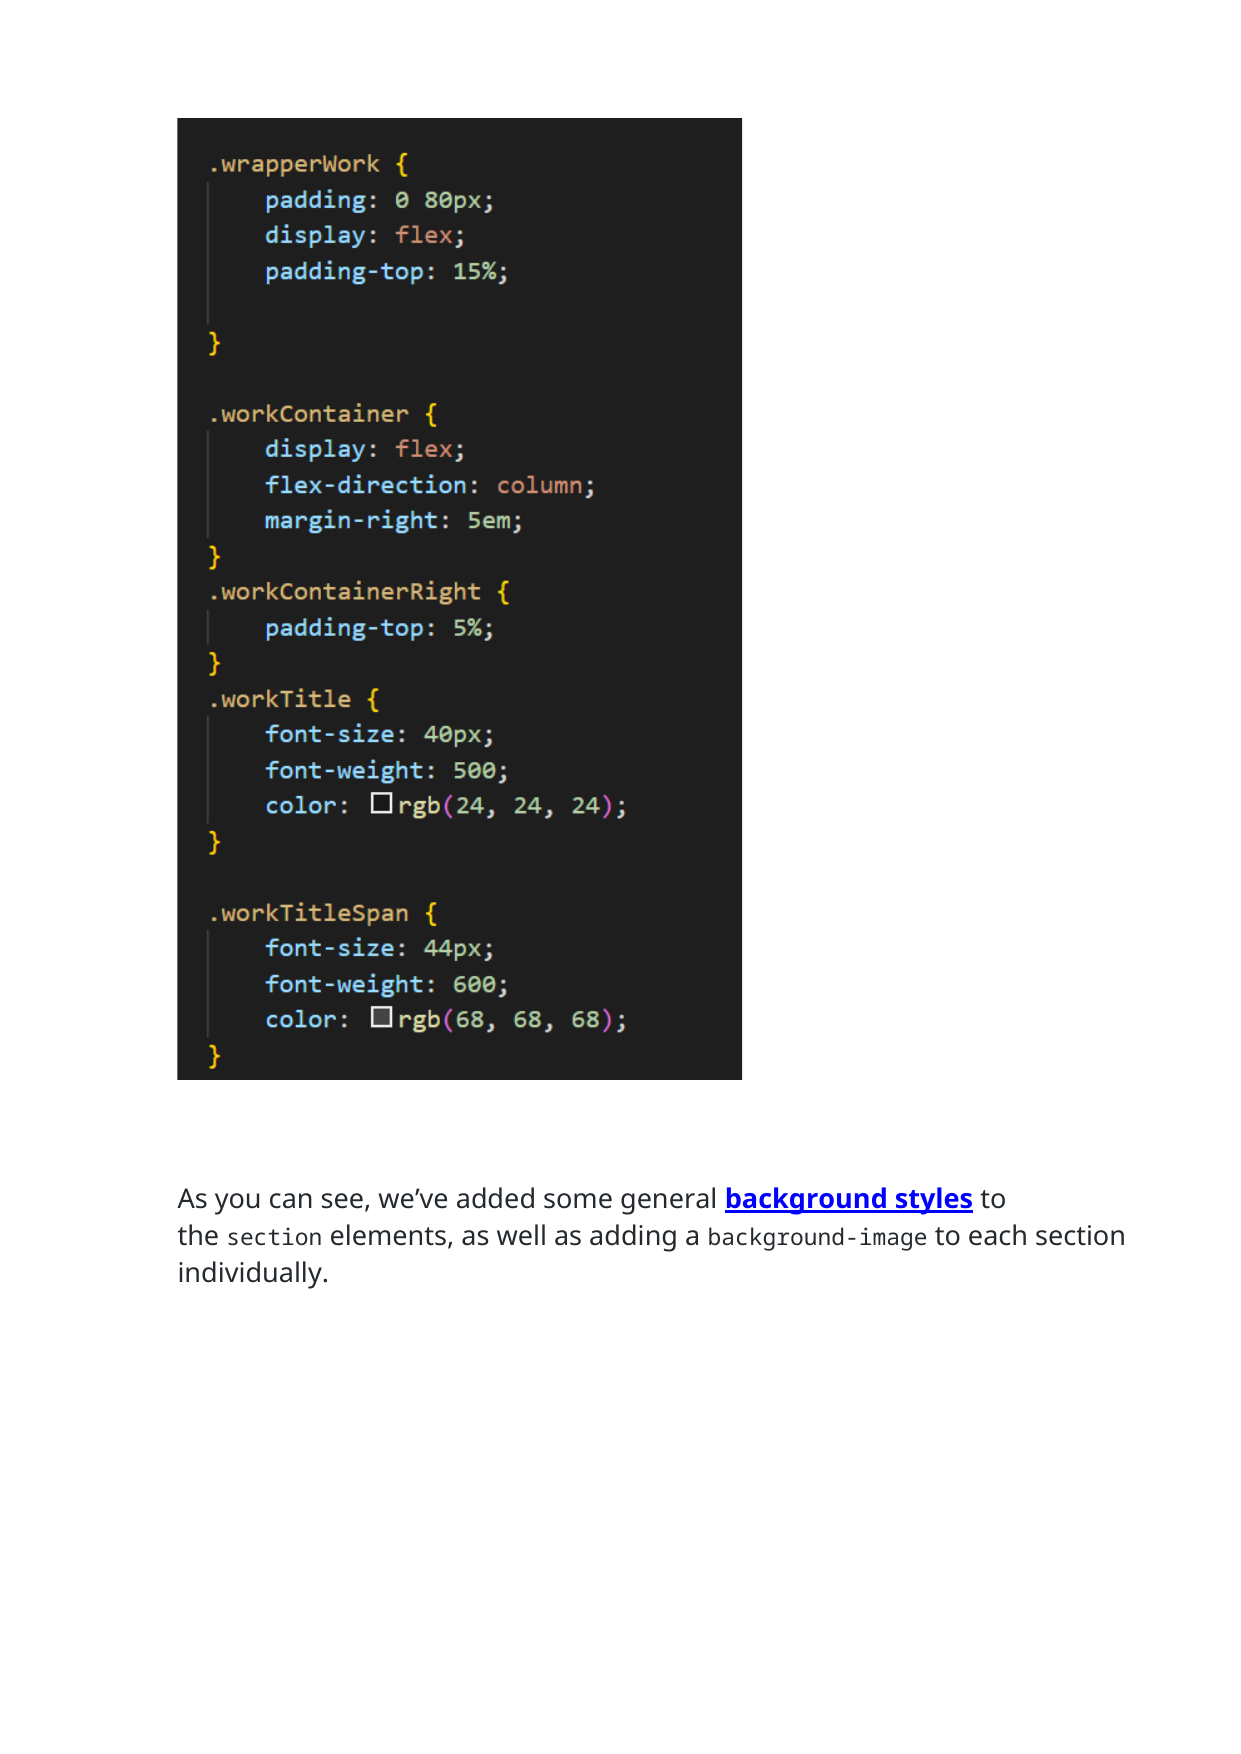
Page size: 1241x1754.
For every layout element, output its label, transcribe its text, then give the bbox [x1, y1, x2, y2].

picture [177, 118, 743, 1080]
text As you can see, we’ve added some general background styles to the section elements, as well as adding a background-image to each section individually. [177, 1179, 1152, 1290]
